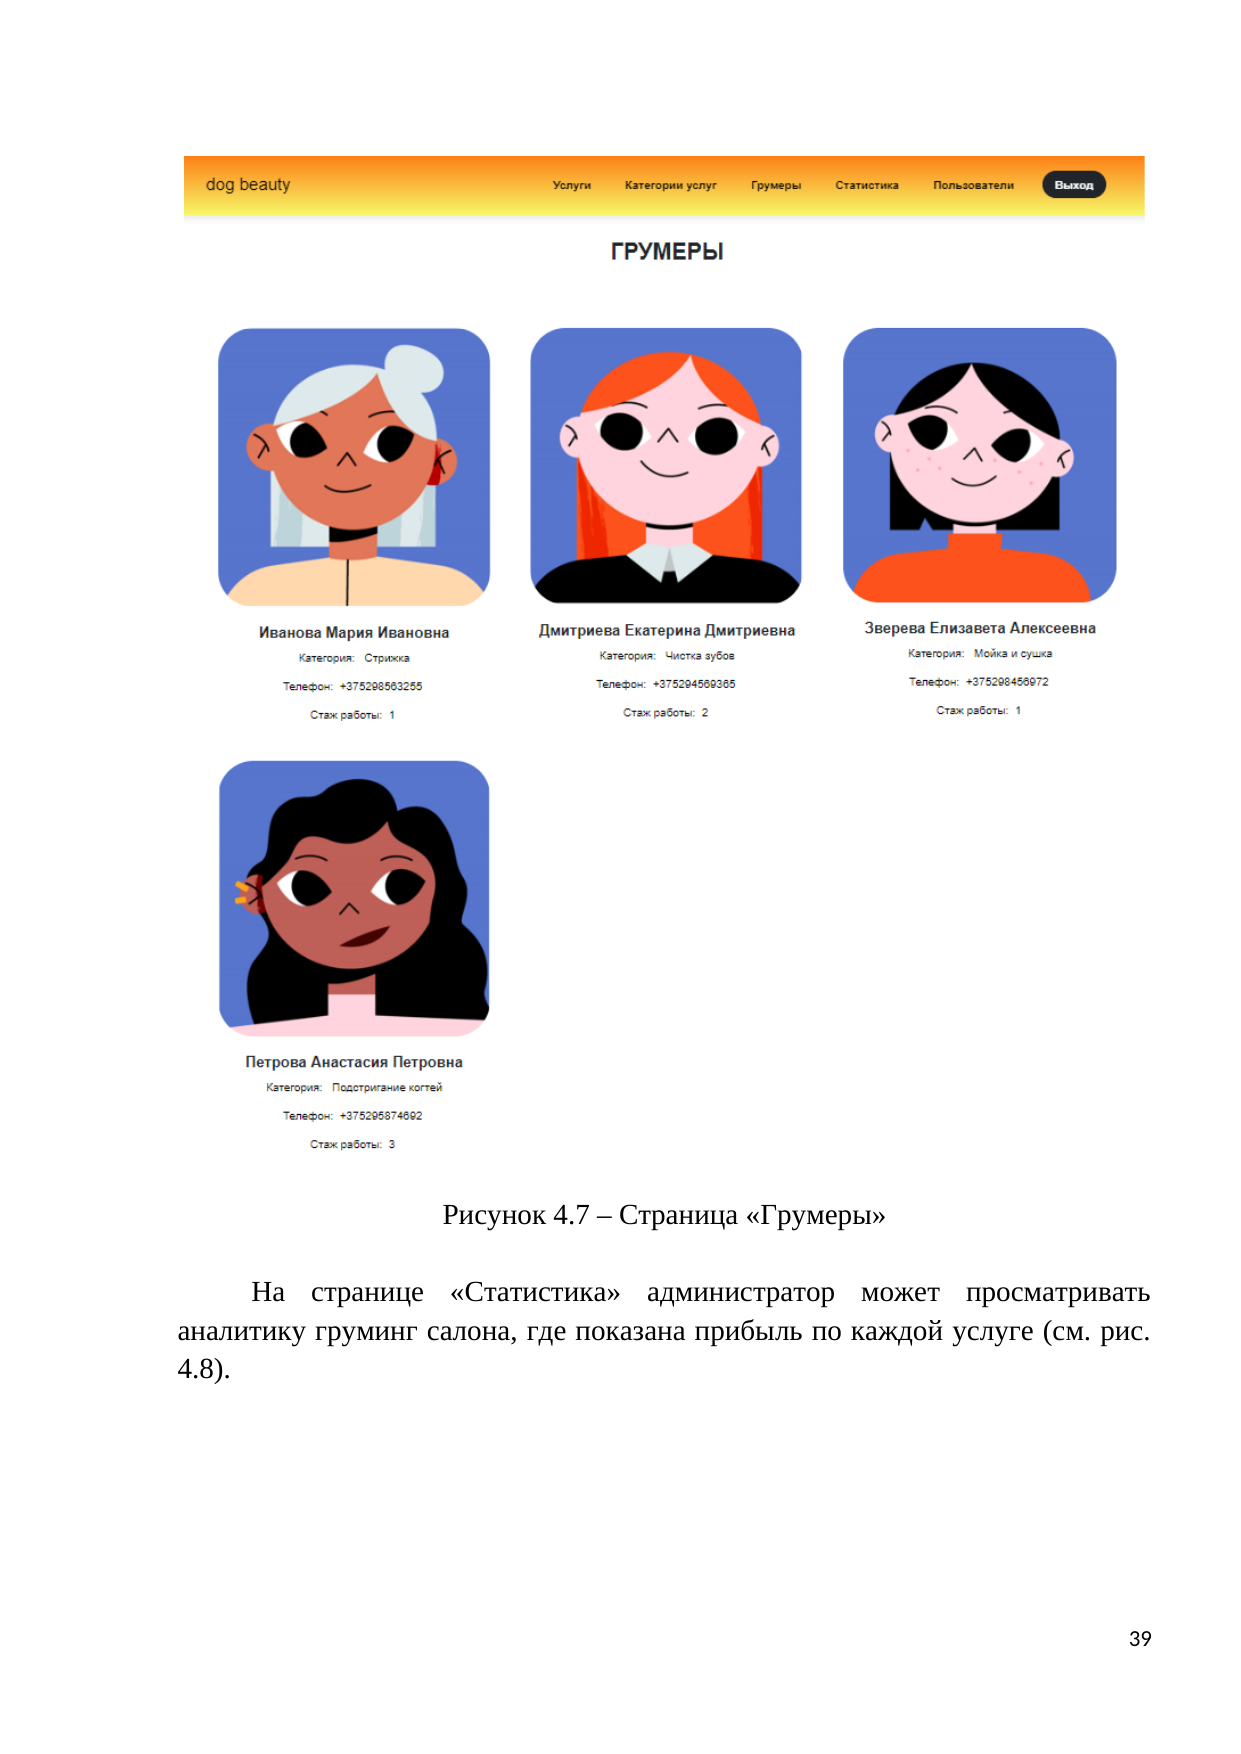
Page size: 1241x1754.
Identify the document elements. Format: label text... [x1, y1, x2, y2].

picture [184, 156, 1145, 1155]
text На странице «Статистика» администратор может просматривать аналитику груминг салона, где показана прибыль по каждой услуге (см. рис. 4.8). [177, 1274, 1152, 1385]
text Рисунок 4.7 – Страница «Грумеры» [177, 1197, 1152, 1231]
